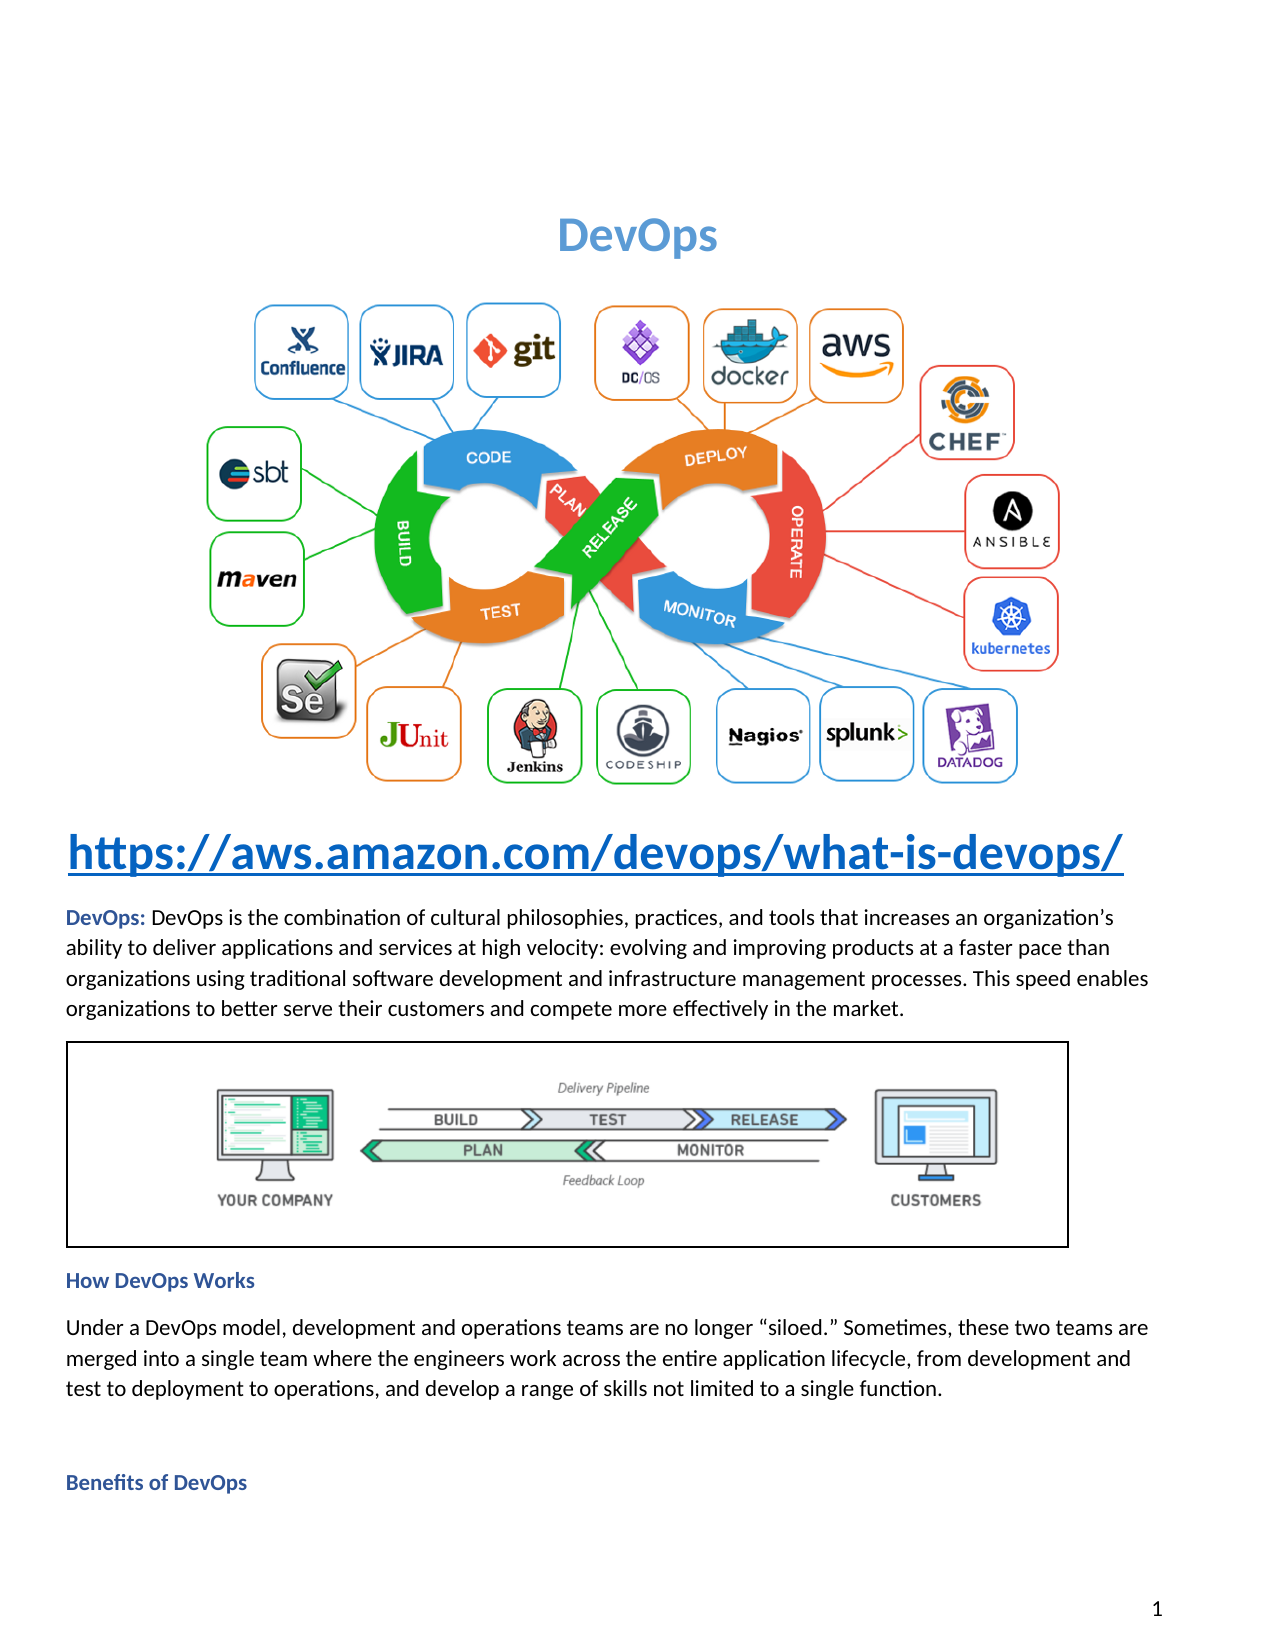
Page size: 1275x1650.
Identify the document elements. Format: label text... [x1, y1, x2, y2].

picture [68, 1043, 1067, 1246]
text https://aws.amazon.com/devops/what-is-devops/ [28, 821, 1162, 882]
text Benefits of DevOps [66, 1468, 1162, 1496]
text DevOps [112, 202, 1162, 263]
text Under a DevOps model, development and operations teams are no longer “siloed.” Sometimes, these two teams are merged into a single team where the engineers work across the entire application lifecycle, from development and test to deployment to operations, and develop a range of skills not limited to a single function. [66, 1313, 1162, 1402]
picture [150, 285, 1125, 802]
text DevOps: DevOps is the combination of cultural philosophies, practices, and tools that increases an organization’s ability to deliver applications and services at high velocity: evolving and improving products at a faster pace than organizations using traditional software development and infrastructure management processes. This speed enables organizations to better serve their customers and compete more effectively in the market. [66, 903, 1162, 1022]
text How DevOps Works [66, 1267, 1162, 1295]
